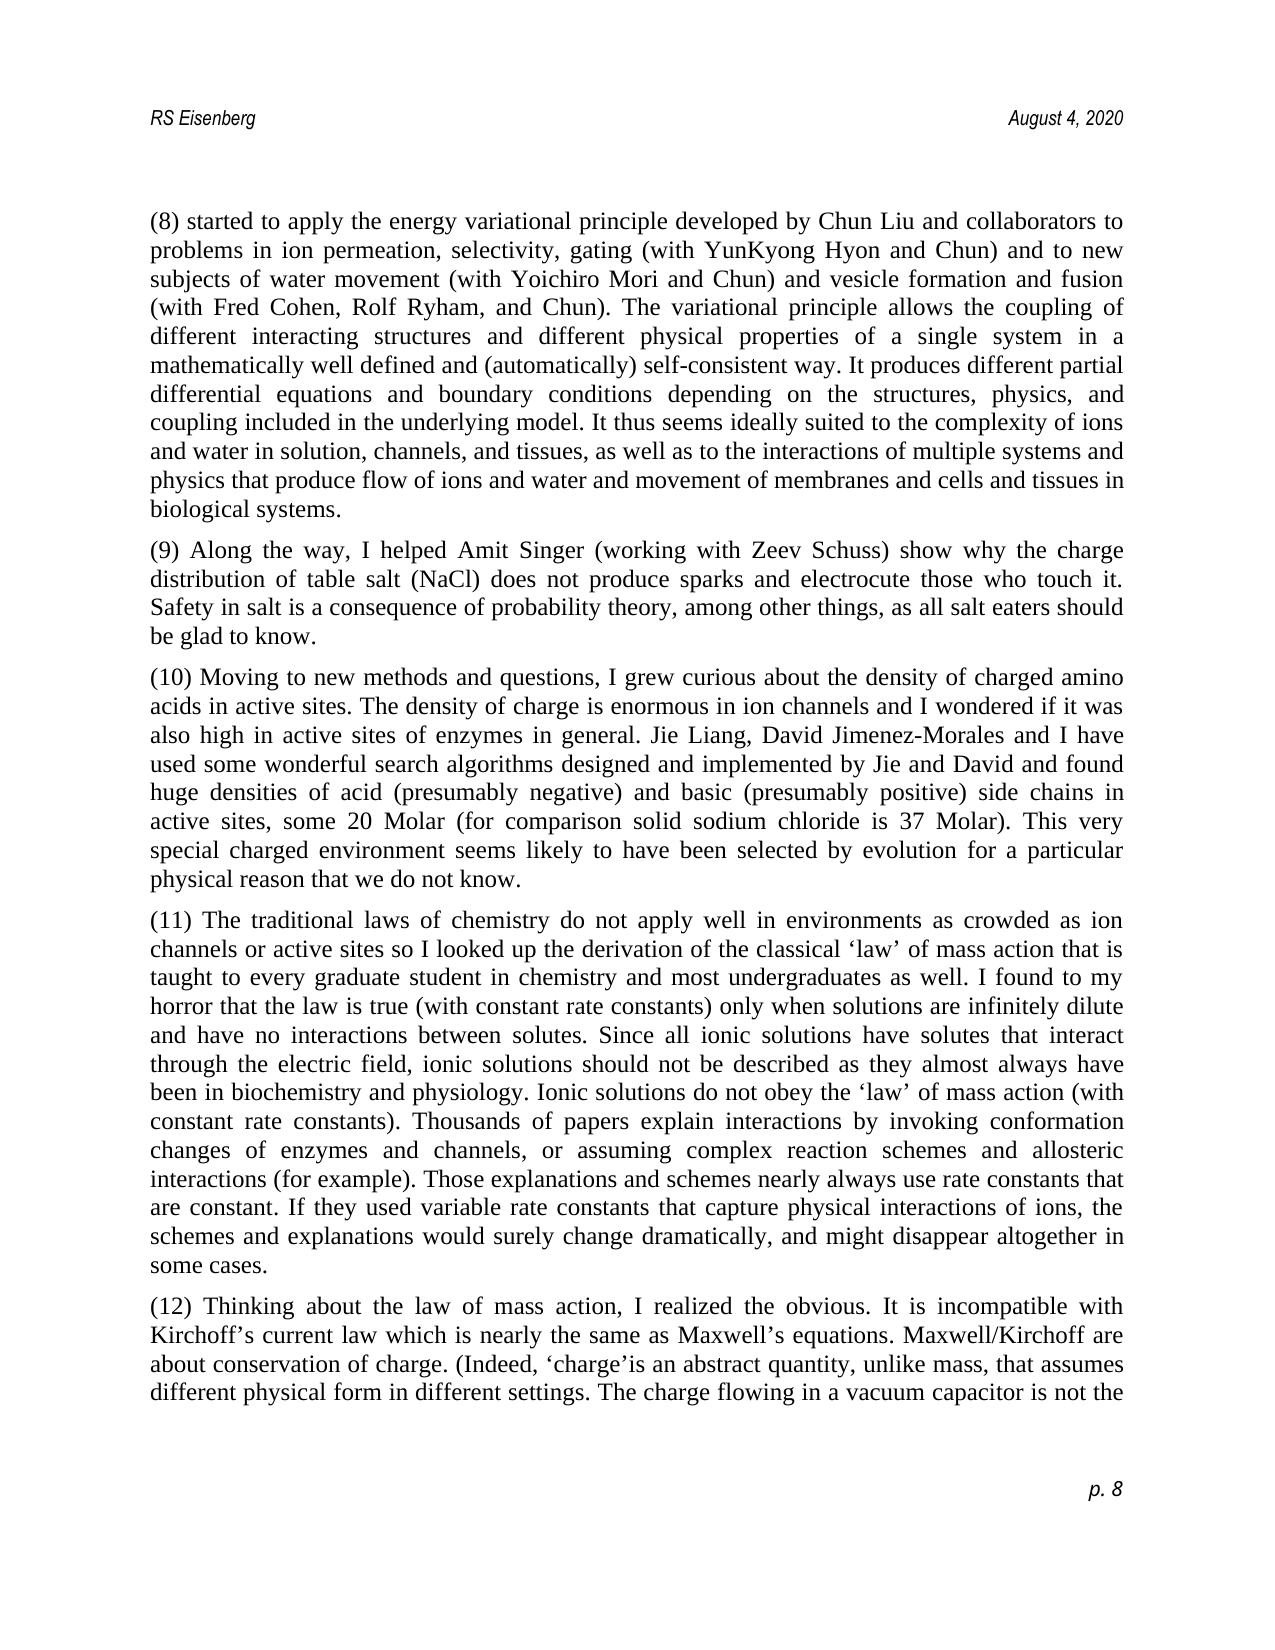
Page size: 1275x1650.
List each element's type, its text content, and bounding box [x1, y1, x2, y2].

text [150, 1291, 1125, 1406]
text (10) Moving to new methods and questions, I grew curious about the density of charged amino acids in active sites. The density of charge is enormous in ion channels and I wondered if it was also high in active sites of enzymes in general. Jie Liang, David Jimenez-Morales and I have used some wonderful search algorithms designed and implemented by Jie and David and found huge densities of acid (presumably negative) and basic (presumably positive) side chains in active sites, some 20 Molar (for comparison solid sodium chloride is 37 Molar). This very special charged environment seems likely to have been selected by evolution for a particular physical reason that we do not know. [150, 662, 1125, 892]
text (11) The traditional laws of chemistry do not apply well in environments as crowded as ion channels or active sites so I looked up the derivation of the classical ‘law’ of mass action that is taught to every graduate student in chemistry and most undergraduates as well. I found to my horror that the law is true (with constant rate constants) only when solutions are infinitely dilute and have no interactions between solutes. Since all ionic solutions have solutes that interact through the electric field, ionic solutions should not be described as they almost always have been in biochemistry and physiology. Ionic solutions do not obey the ‘law’ of mass action (with constant rate constants). Thousands of papers explain interactions by invoking conformation changes of enzymes and channels, or assuming complex reaction schemes and allosteric interactions (for example). Those explanations and schemes nearly always use rate constants that are constant. If they used variable rate constants that capture physical interactions of ions, the schemes and explanations would surely change dramatically, and might disappear altogether in some cases. [150, 905, 1125, 1279]
text (9) Along the way, I helped Amit Singer (working with Zeev Schuss) show why the charge distribution of table salt (NaCl) does not produce sparks and electrocute those who touch it. Safety in salt is a consequence of probability theory, among other things, as all salt eaters should be glad to know. [150, 535, 1125, 650]
text (8) started to apply the energy variational principle developed by Chun Liu and collaborators to problems in ion permeation, selectivity, gating (with YunKyong Hyon and Chun) and to new subjects of water movement (with Yoichiro Mori and Chun) and vesicle formation and fusion (with Fred Cohen, Rolf Ryham, and Chun). The variational principle allows the coupling of different interacting structures and different physical properties of a single system in a mathematically well defined and (automatically) self-consistent way. It produces different partial differential equations and boundary conditions depending on the structures, physics, and coupling included in the underlying model. It thus seems ideally suited to the complexity of ions and water in solution, channels, and tissues, as well as to the interactions of multiple systems and physics that produce flow of ions and water and movement of membranes and cells and tissues in biological systems. [150, 206, 1125, 522]
